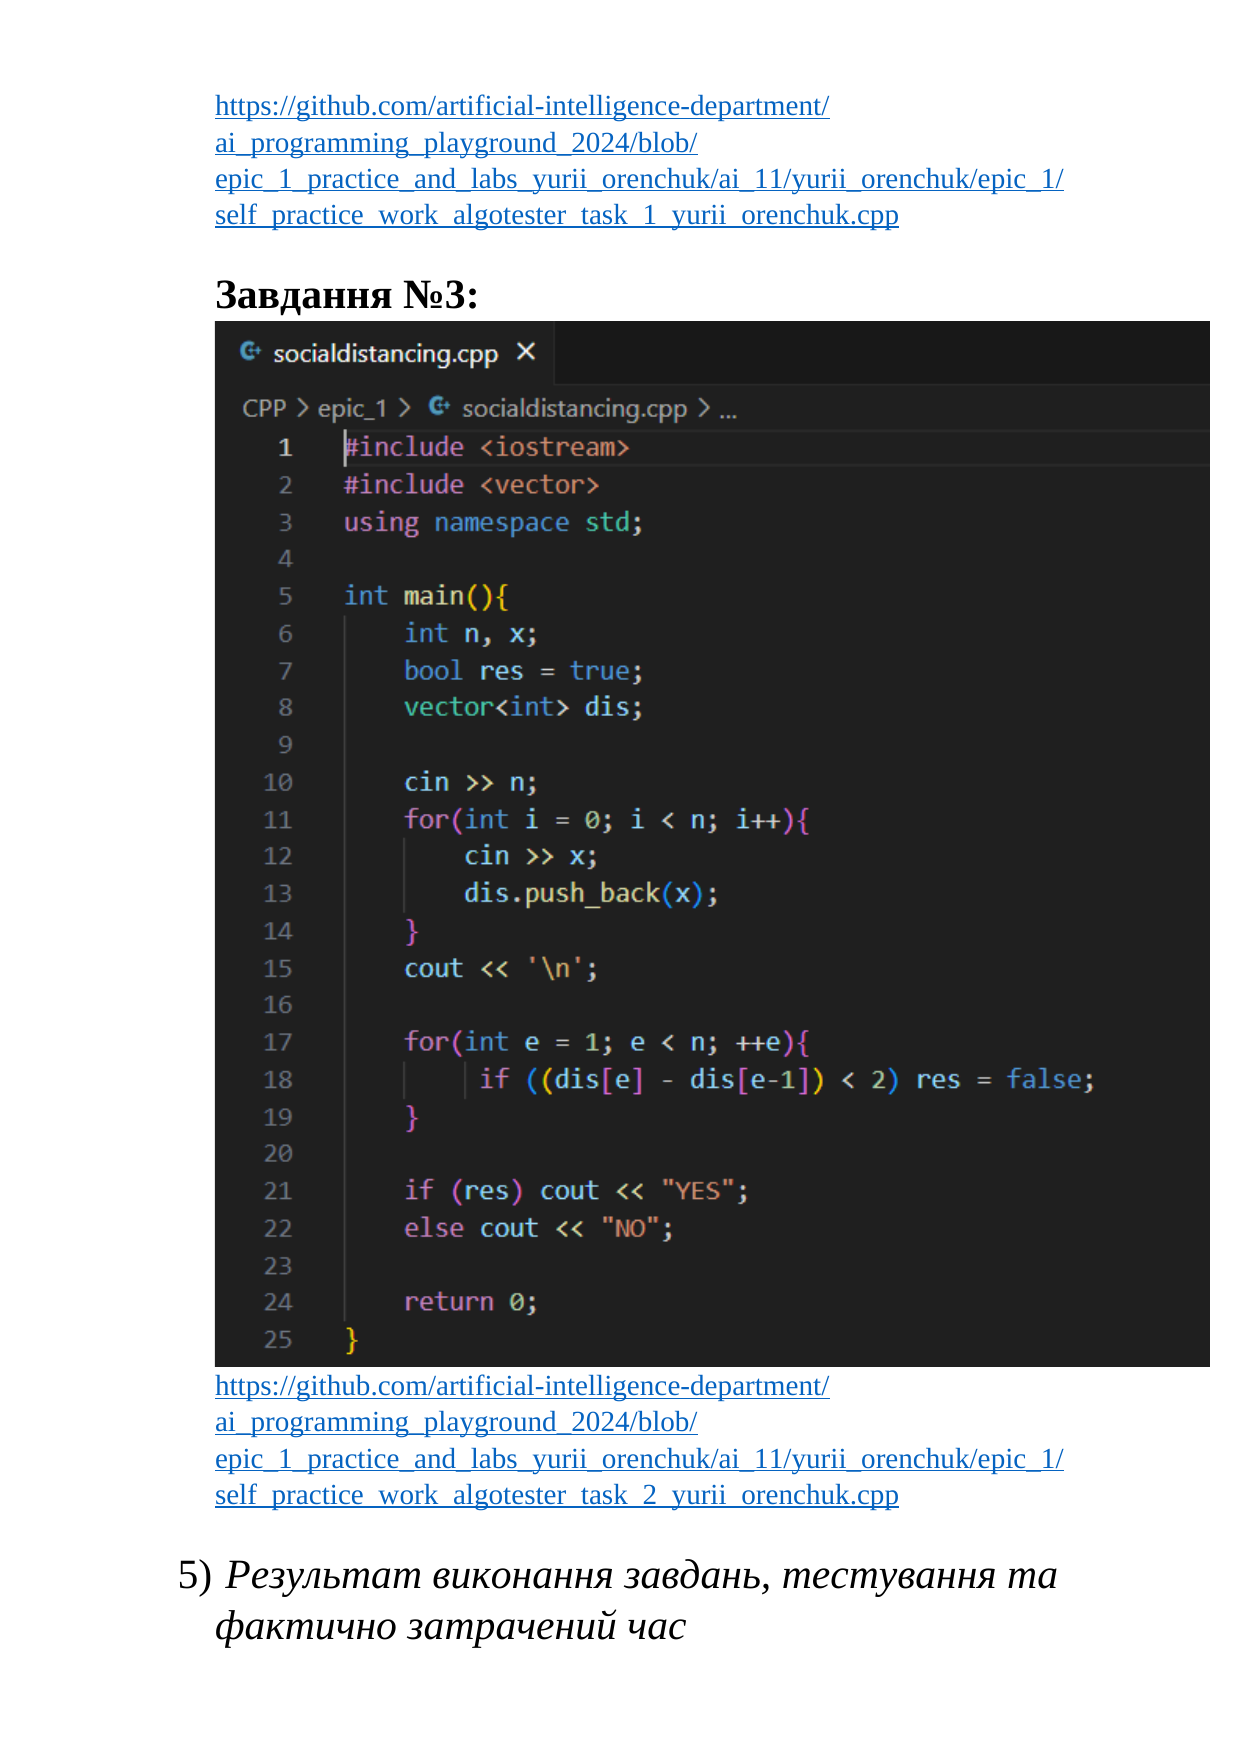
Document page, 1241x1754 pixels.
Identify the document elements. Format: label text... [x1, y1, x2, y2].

picture [214, 321, 1210, 1367]
list https://github.com/artificial-intelligence-department/ai_programming_playground_2024/blob/epic_1_practice_and_labs_yurii_orenchuk/ai_11/yurii_orenchuk/epic_1/self_practice_work_algotester_task_2_yurii_orenchuk.cpp [215, 1368, 1152, 1510]
list https://github.com/artificial-intelligence-department/ai_programming_playground_2024/blob/epic_1_practice_and_labs_yurii_orenchuk/ai_11/yurii_orenchuk/epic_1/self_practice_work_algotester_task_1_yurii_orenchuk.cpp [215, 88, 1152, 231]
list Завдання №3: [215, 269, 1152, 317]
list Результат виконання завдань, тестування та фактично затрачений час [177, 1549, 1152, 1649]
